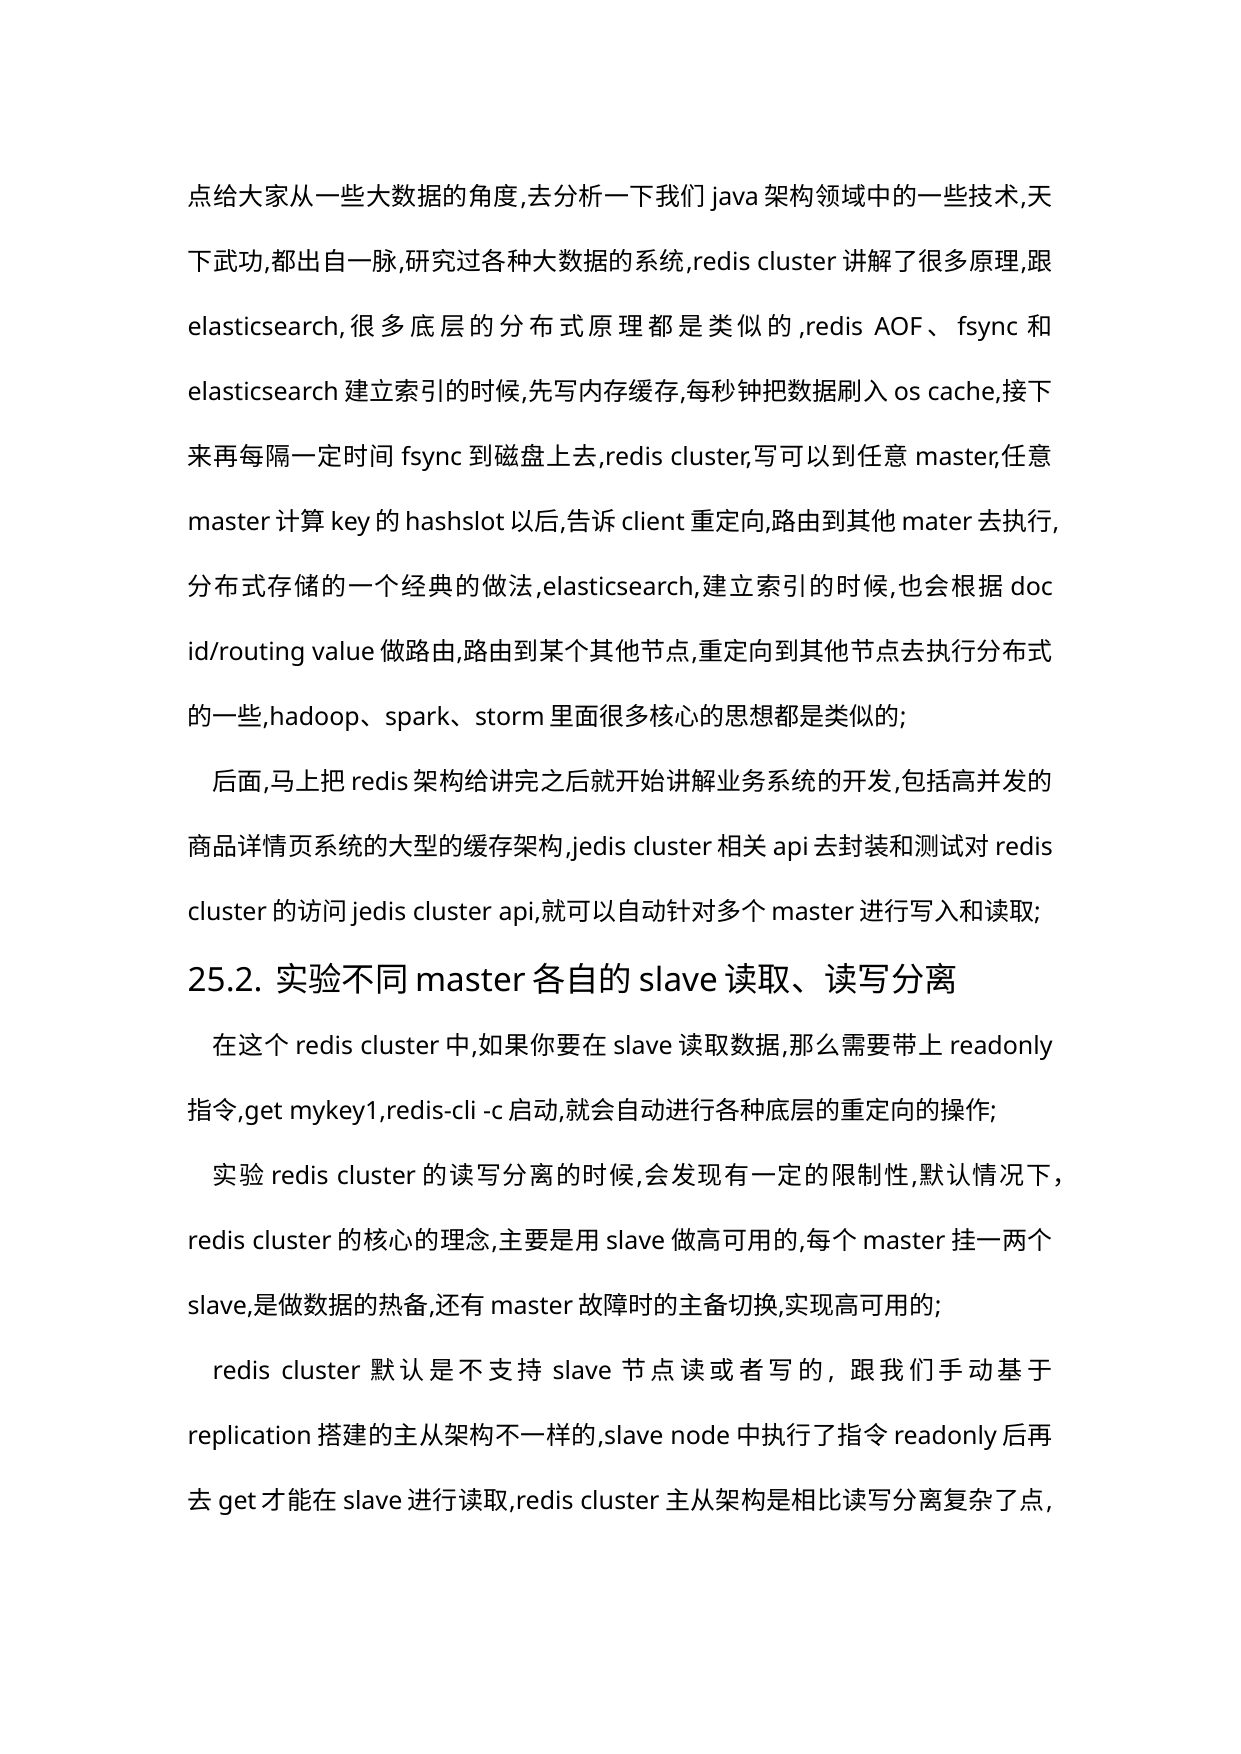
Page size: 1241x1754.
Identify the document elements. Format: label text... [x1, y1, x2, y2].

subtitle 实验不同master各自的slave读取、读写分离 [187, 944, 1053, 1009]
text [187, 162, 1053, 747]
text 实验redis cluster的读写分离的时候,会发现有一定的限制性,默认情况下，redis cluster的核心的理念,主要是用slave做高可用的,每个master挂一两个slave,是做数据的热备,还有master故障时的主备切换,实现高可用的; [187, 1141, 1053, 1336]
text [187, 1336, 1053, 1531]
text 后面,马上把redis架构给讲完之后就开始讲解业务系统的开发,包括高并发的商品详情页系统的大型的缓存架构,jedis cluster相关api去封装和测试对redis cluster的访问jedis cluster api,就可以自动针对多个master进行写入和读取; [187, 747, 1053, 942]
text 在这个redis cluster中,如果你要在slave读取数据,那么需要带上readonly指令,get mykey1,redis-cli -c启动,就会自动进行各种底层的重定向的操作; [187, 1011, 1053, 1141]
